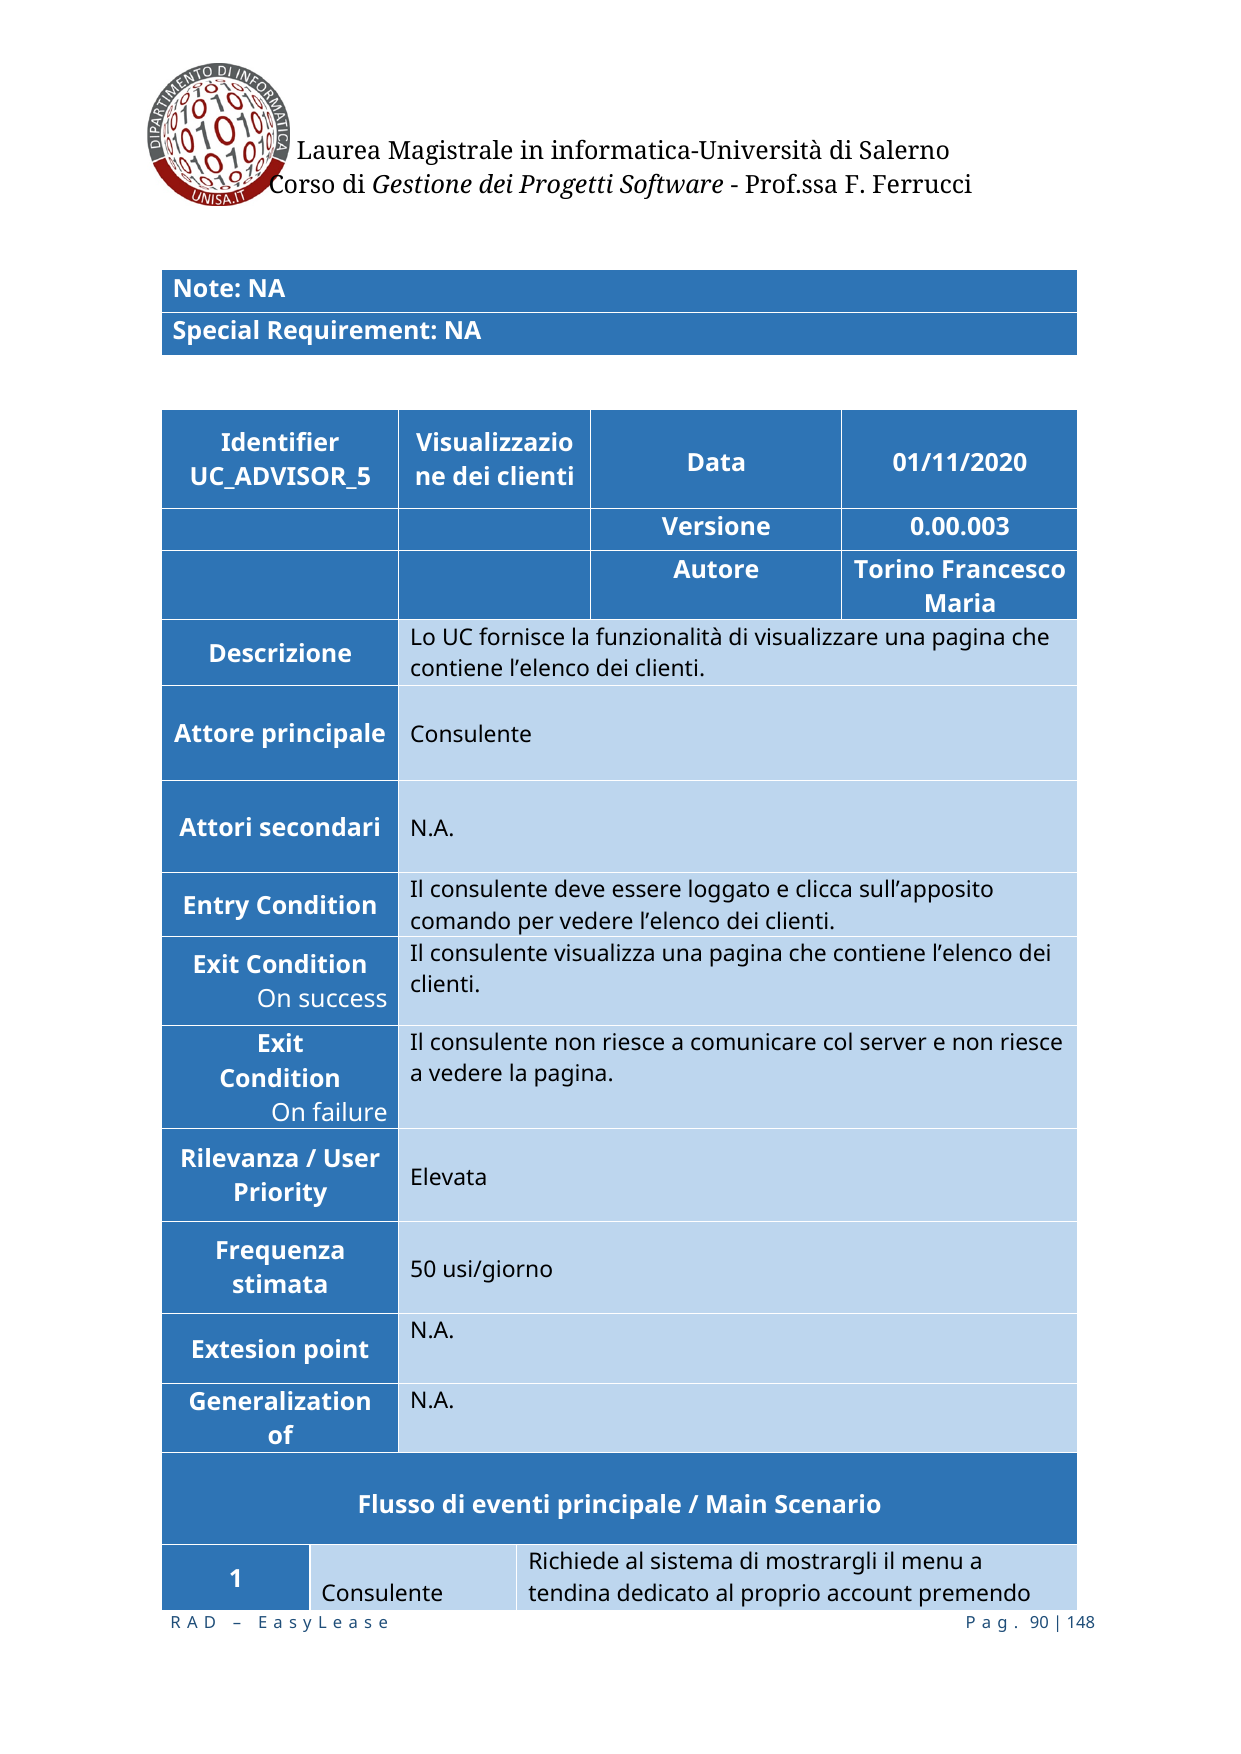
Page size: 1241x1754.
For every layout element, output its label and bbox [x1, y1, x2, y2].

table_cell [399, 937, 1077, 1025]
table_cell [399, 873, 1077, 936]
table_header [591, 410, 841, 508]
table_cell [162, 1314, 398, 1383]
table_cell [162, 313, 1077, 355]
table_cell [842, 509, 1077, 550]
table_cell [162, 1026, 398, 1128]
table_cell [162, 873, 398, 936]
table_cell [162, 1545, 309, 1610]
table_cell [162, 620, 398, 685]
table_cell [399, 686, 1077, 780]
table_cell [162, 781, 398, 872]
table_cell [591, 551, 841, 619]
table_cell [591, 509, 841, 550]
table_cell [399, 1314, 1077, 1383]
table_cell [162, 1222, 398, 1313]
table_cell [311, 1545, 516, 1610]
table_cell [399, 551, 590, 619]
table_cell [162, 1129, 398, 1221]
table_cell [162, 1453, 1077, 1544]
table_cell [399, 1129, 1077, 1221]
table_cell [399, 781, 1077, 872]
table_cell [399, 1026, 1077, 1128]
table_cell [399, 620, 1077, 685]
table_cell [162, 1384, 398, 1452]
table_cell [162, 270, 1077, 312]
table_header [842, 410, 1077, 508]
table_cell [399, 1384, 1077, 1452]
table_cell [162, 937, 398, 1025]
picture [147, 63, 290, 206]
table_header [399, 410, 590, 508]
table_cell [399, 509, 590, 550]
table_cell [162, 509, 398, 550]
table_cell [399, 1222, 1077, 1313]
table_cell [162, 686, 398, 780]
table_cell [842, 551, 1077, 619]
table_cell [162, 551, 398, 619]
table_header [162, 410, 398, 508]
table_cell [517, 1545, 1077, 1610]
